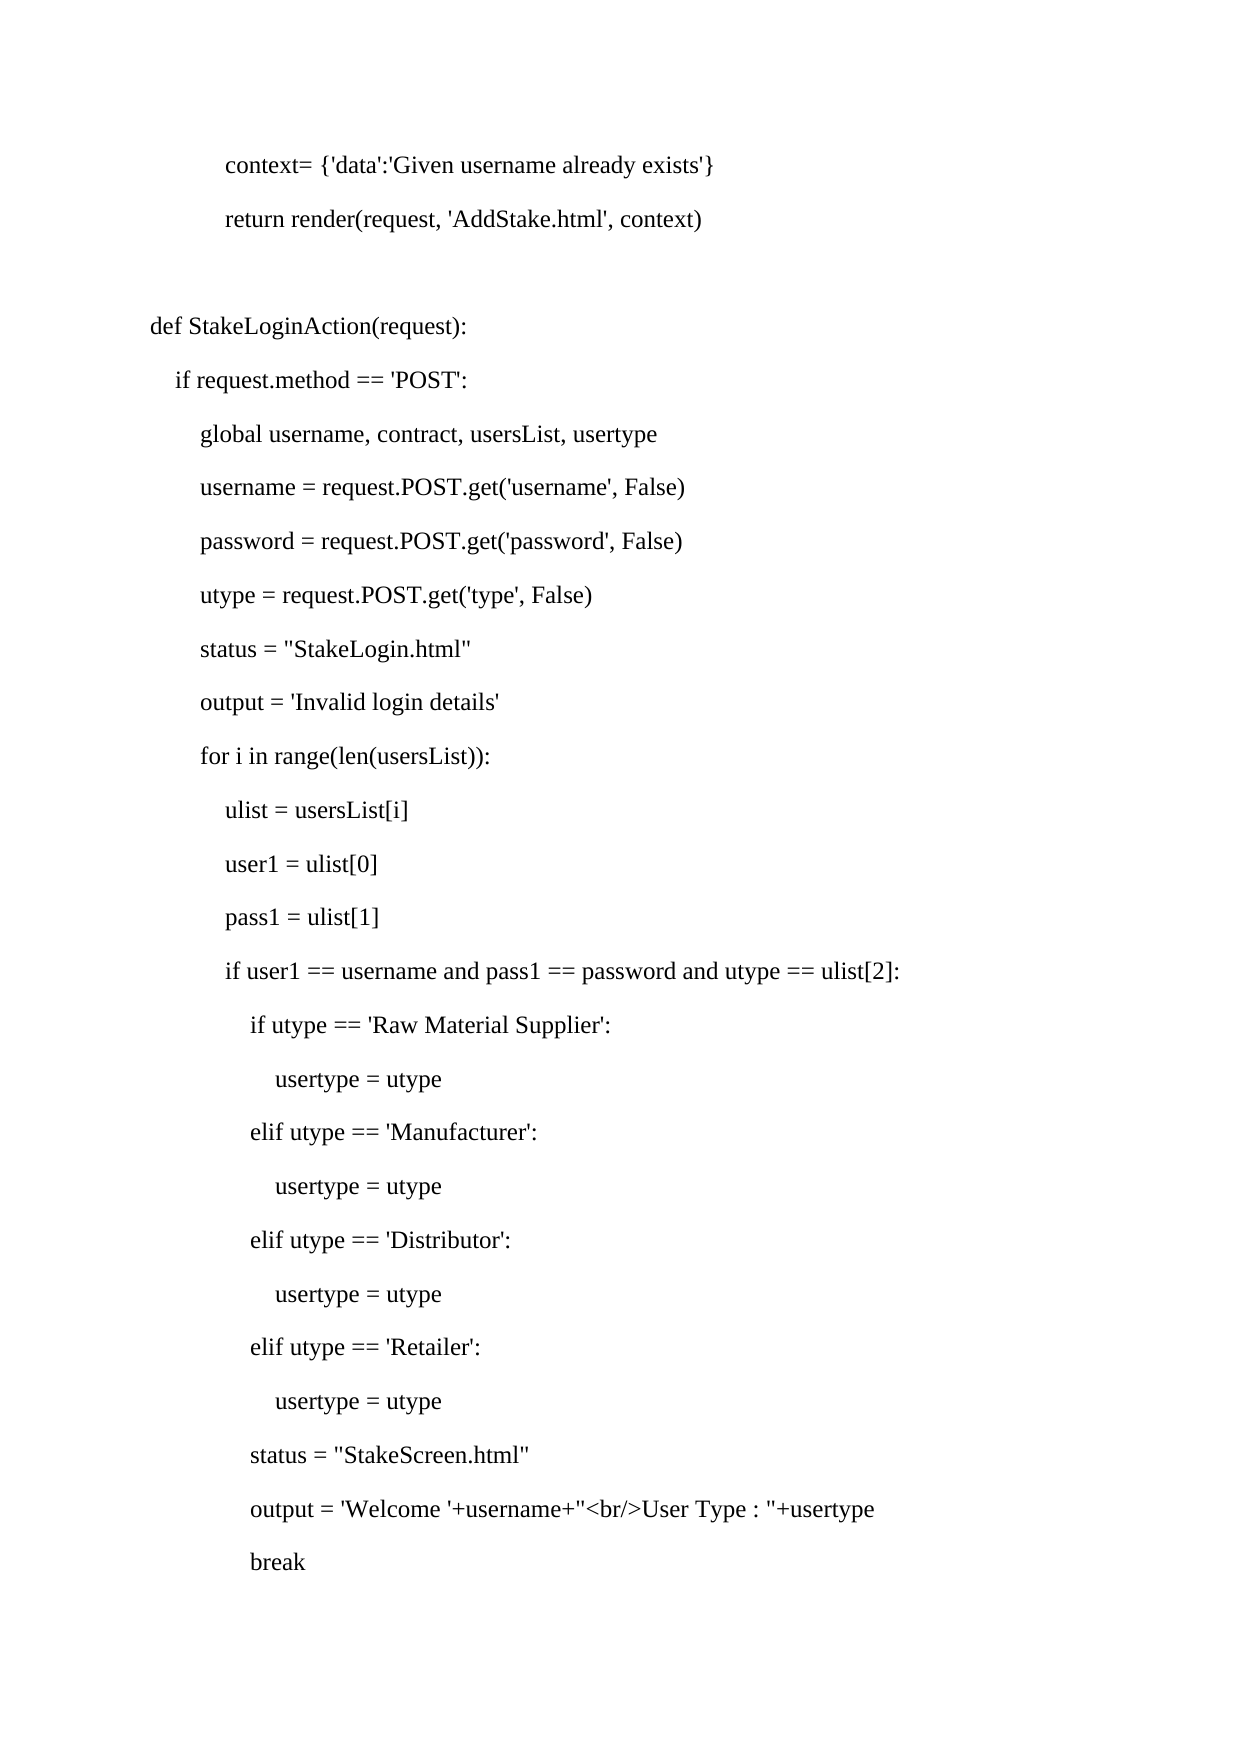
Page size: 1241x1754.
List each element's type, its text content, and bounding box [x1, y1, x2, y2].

text output = 'Invalid login details' [150, 687, 1090, 716]
text for i in range(len(usersList)): [150, 741, 1090, 770]
text utype = request.POST.get('type', False) [150, 580, 1090, 609]
text user1 = ulist[0] [150, 849, 1090, 877]
text if utype == 'Raw Material Supplier': [150, 1010, 1090, 1039]
text break [150, 1547, 1090, 1576]
text status = "StakeLogin.html" [150, 634, 1090, 662]
text usertype = utype [150, 1386, 1090, 1415]
text usertype = utype [150, 1171, 1090, 1200]
text ulist = usersList[i] [150, 795, 1090, 824]
text global username, contract, usersList, usertype [150, 419, 1090, 447]
text password = request.POST.get('password', False) [150, 526, 1090, 555]
text output = 'Welcome '+username+"<br/>User Type : "+usertype [150, 1494, 1090, 1522]
text pass1 = ulist[1] [150, 902, 1090, 931]
text elif utype == 'Retailer': [150, 1332, 1090, 1361]
text status = "StakeScreen.html" [150, 1440, 1090, 1469]
text def StakeLoginAction(request): [150, 311, 1090, 340]
text elif utype == 'Distributor': [150, 1225, 1090, 1254]
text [150, 204, 1090, 232]
text context= {'data':'Given username already exists'} [150, 150, 1090, 179]
text usertype = utype [150, 1279, 1090, 1307]
text if request.method == 'POST': [150, 365, 1090, 394]
text usertype = utype [150, 1064, 1090, 1092]
text elif utype == 'Manufacturer': [150, 1117, 1090, 1146]
text if user1 == username and pass1 == password and utype == ulist[2]: [150, 956, 1090, 985]
text username = request.POST.get('username', False) [150, 472, 1090, 501]
